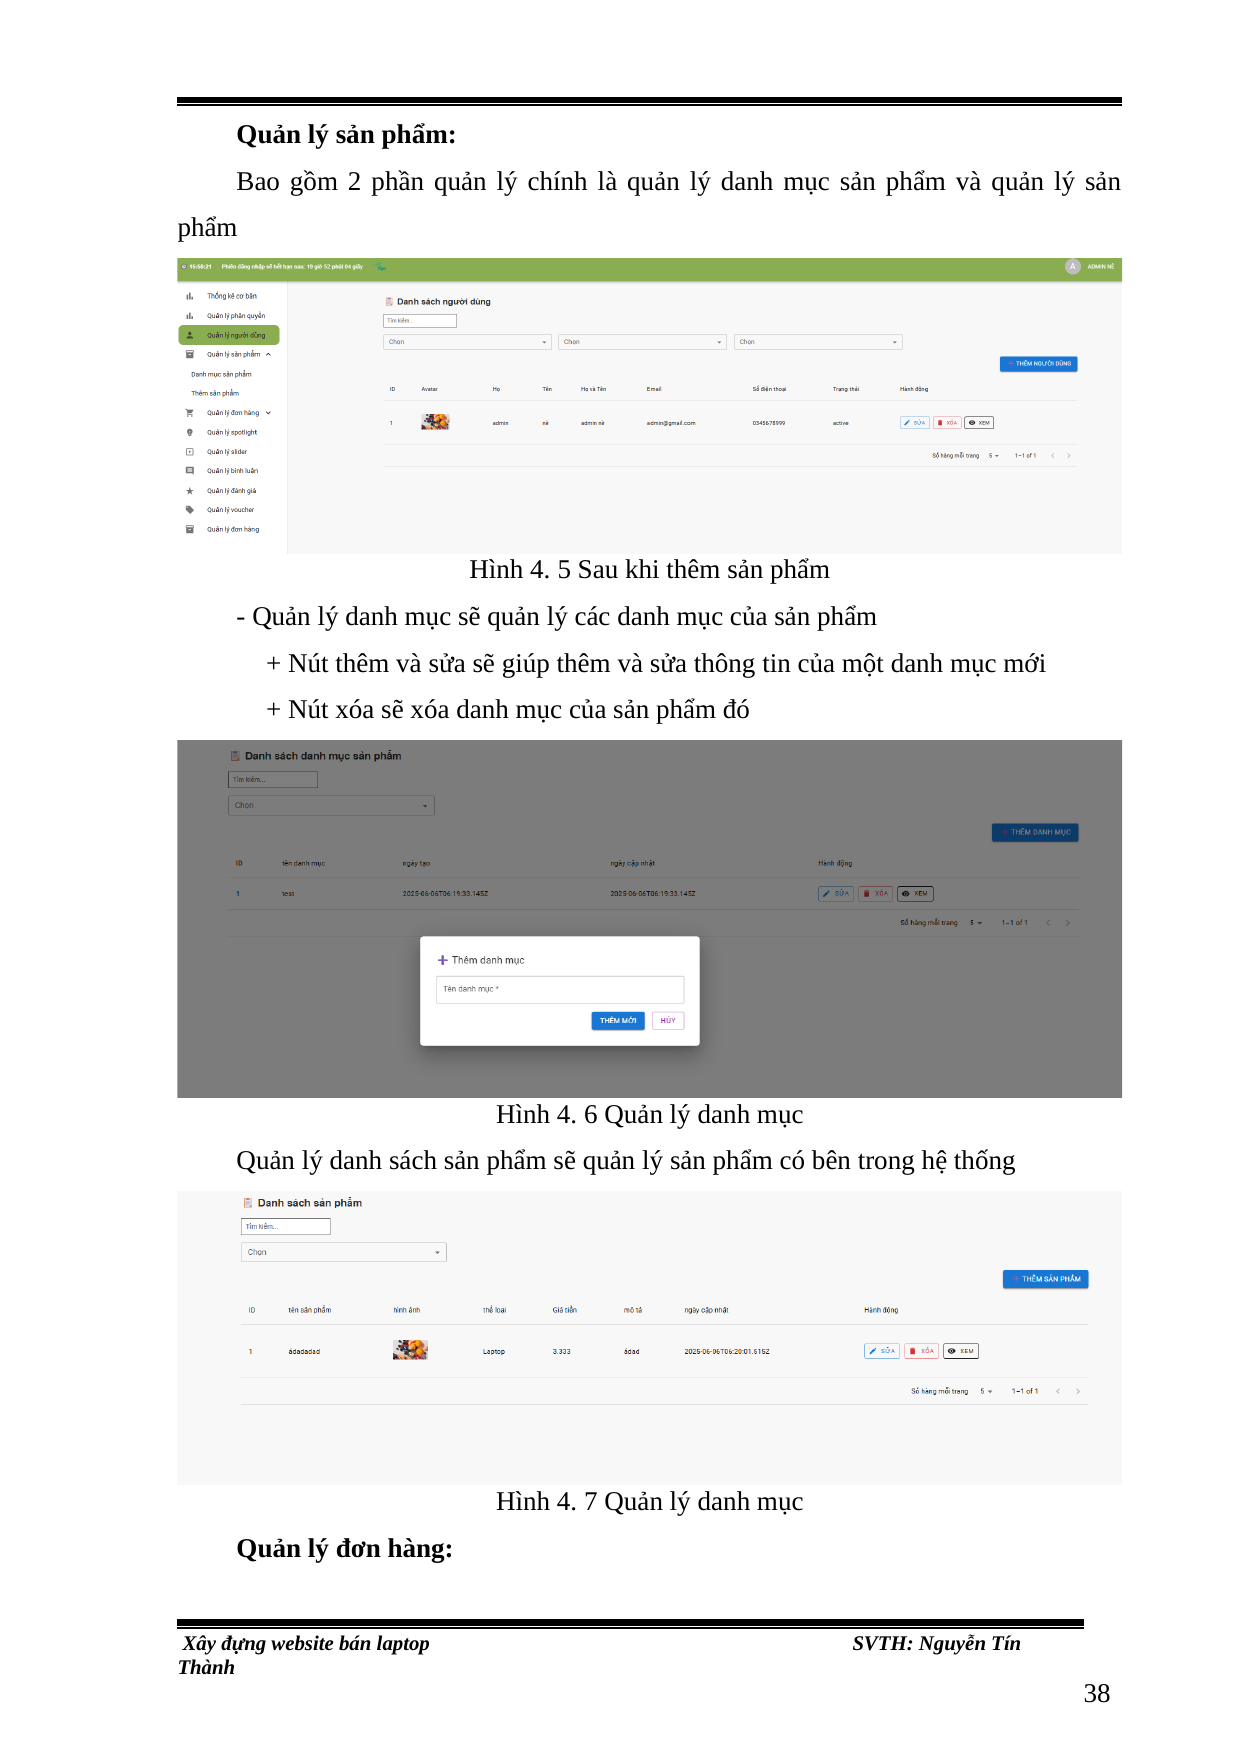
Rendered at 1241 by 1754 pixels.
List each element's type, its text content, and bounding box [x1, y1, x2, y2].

list + Nút thêm và sửa sẽ giúp thêm và sửa thông tin của một danh mục mới [177, 647, 1122, 678]
picture [177, 740, 1123, 1098]
list Quản lý danh sách sản phẩm sẽ quản lý sản phẩm có bên trong hệ thống [177, 1144, 1122, 1176]
text Hình 4. 5 Sau khi thêm sản phẩm [177, 554, 1122, 585]
text Hình 4. 6 Quản lý danh mục [177, 1098, 1122, 1129]
list Quản lý đơn hàng: [177, 1532, 1122, 1563]
list - Quản lý danh mục sẽ quản lý các danh mục của sản phẩm [177, 600, 1122, 631]
picture [177, 258, 1123, 554]
picture [177, 1191, 1123, 1485]
list + Nút xóa sẽ xóa danh mục của sản phẩm đó [177, 693, 1122, 725]
text Hình 4. 7 Quản lý danh mục [177, 1485, 1122, 1516]
list Quản lý sản phẩm: [177, 118, 1122, 149]
list Bao gồm 2 phần quản lý chính là quản lý danh mục sản phẩm và quản lý sản phẩm [177, 165, 1122, 243]
